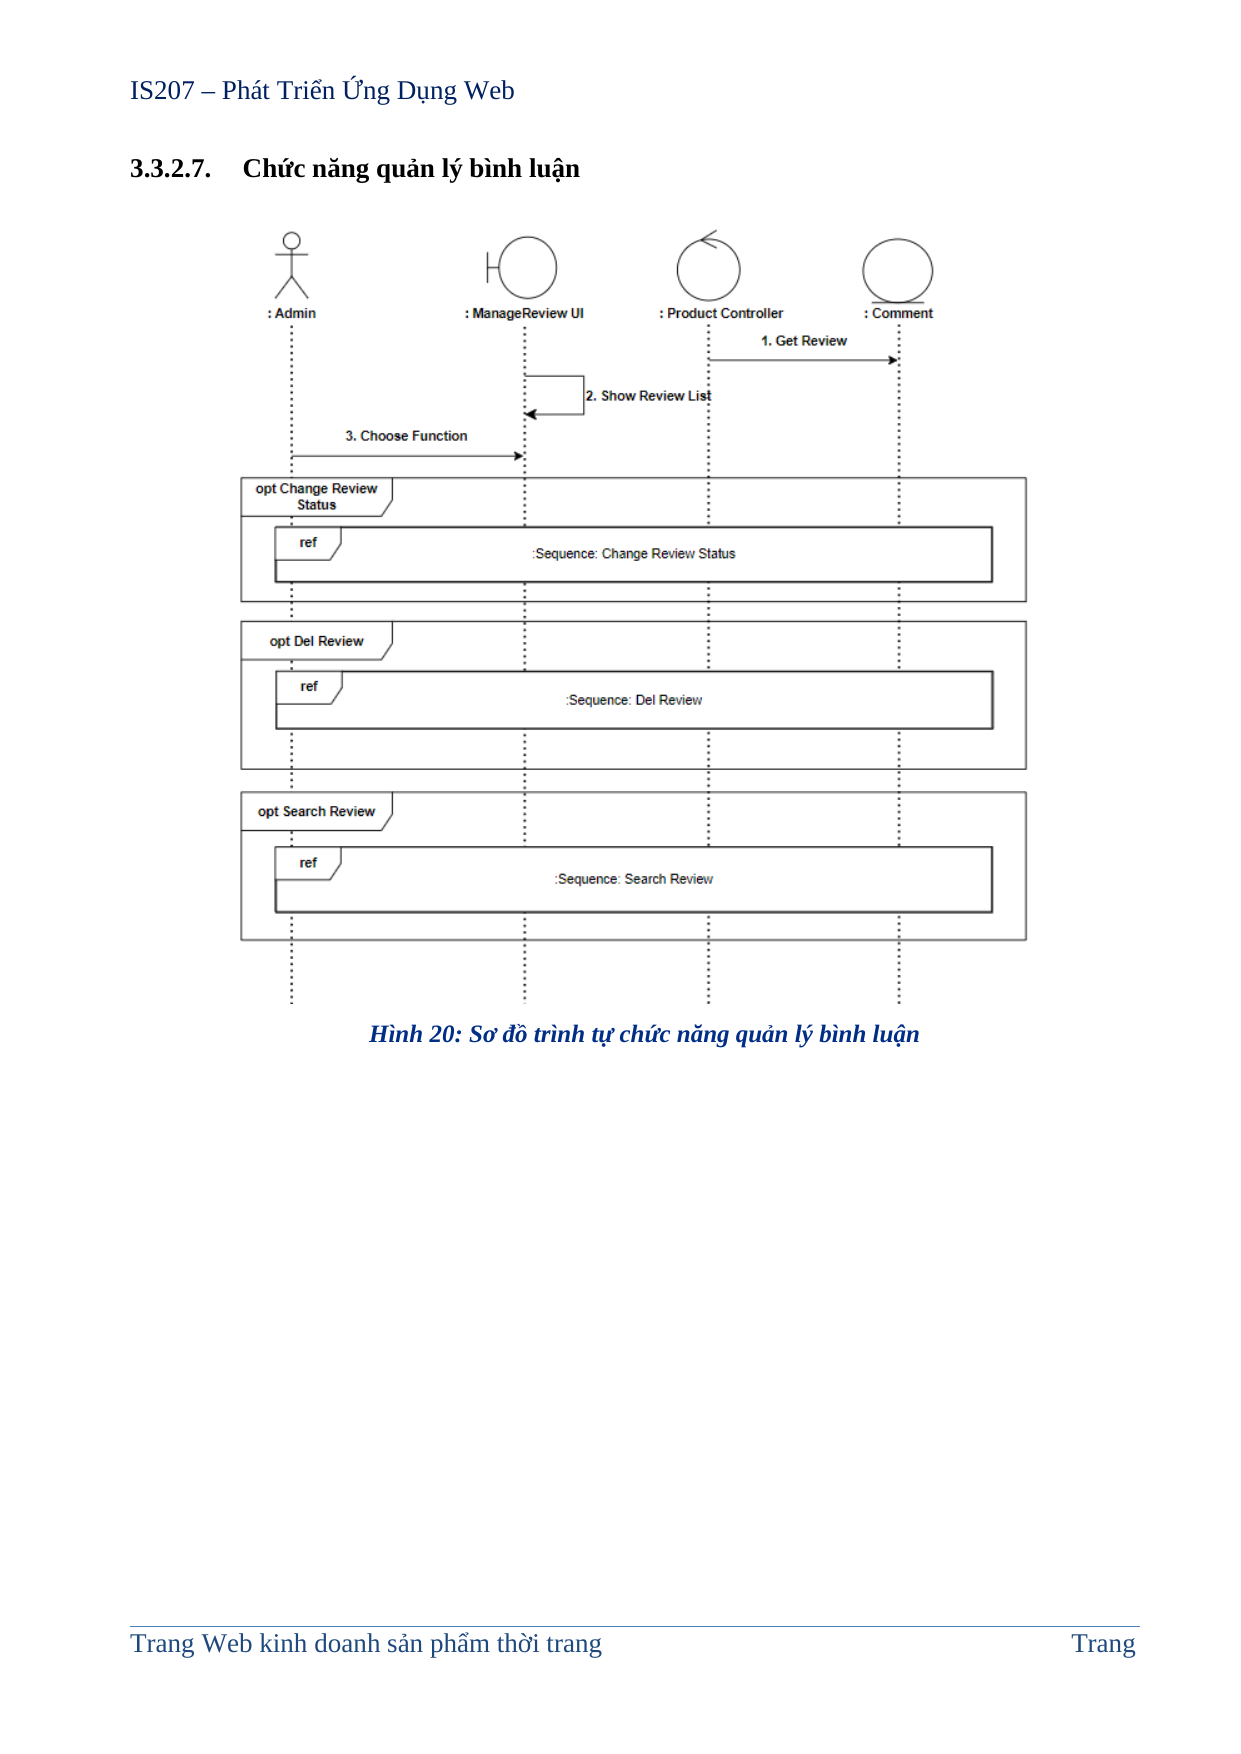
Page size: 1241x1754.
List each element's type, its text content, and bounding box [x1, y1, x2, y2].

picture [168, 198, 1101, 1004]
subtitle Chức năng quản lý bình luận [130, 152, 1140, 183]
